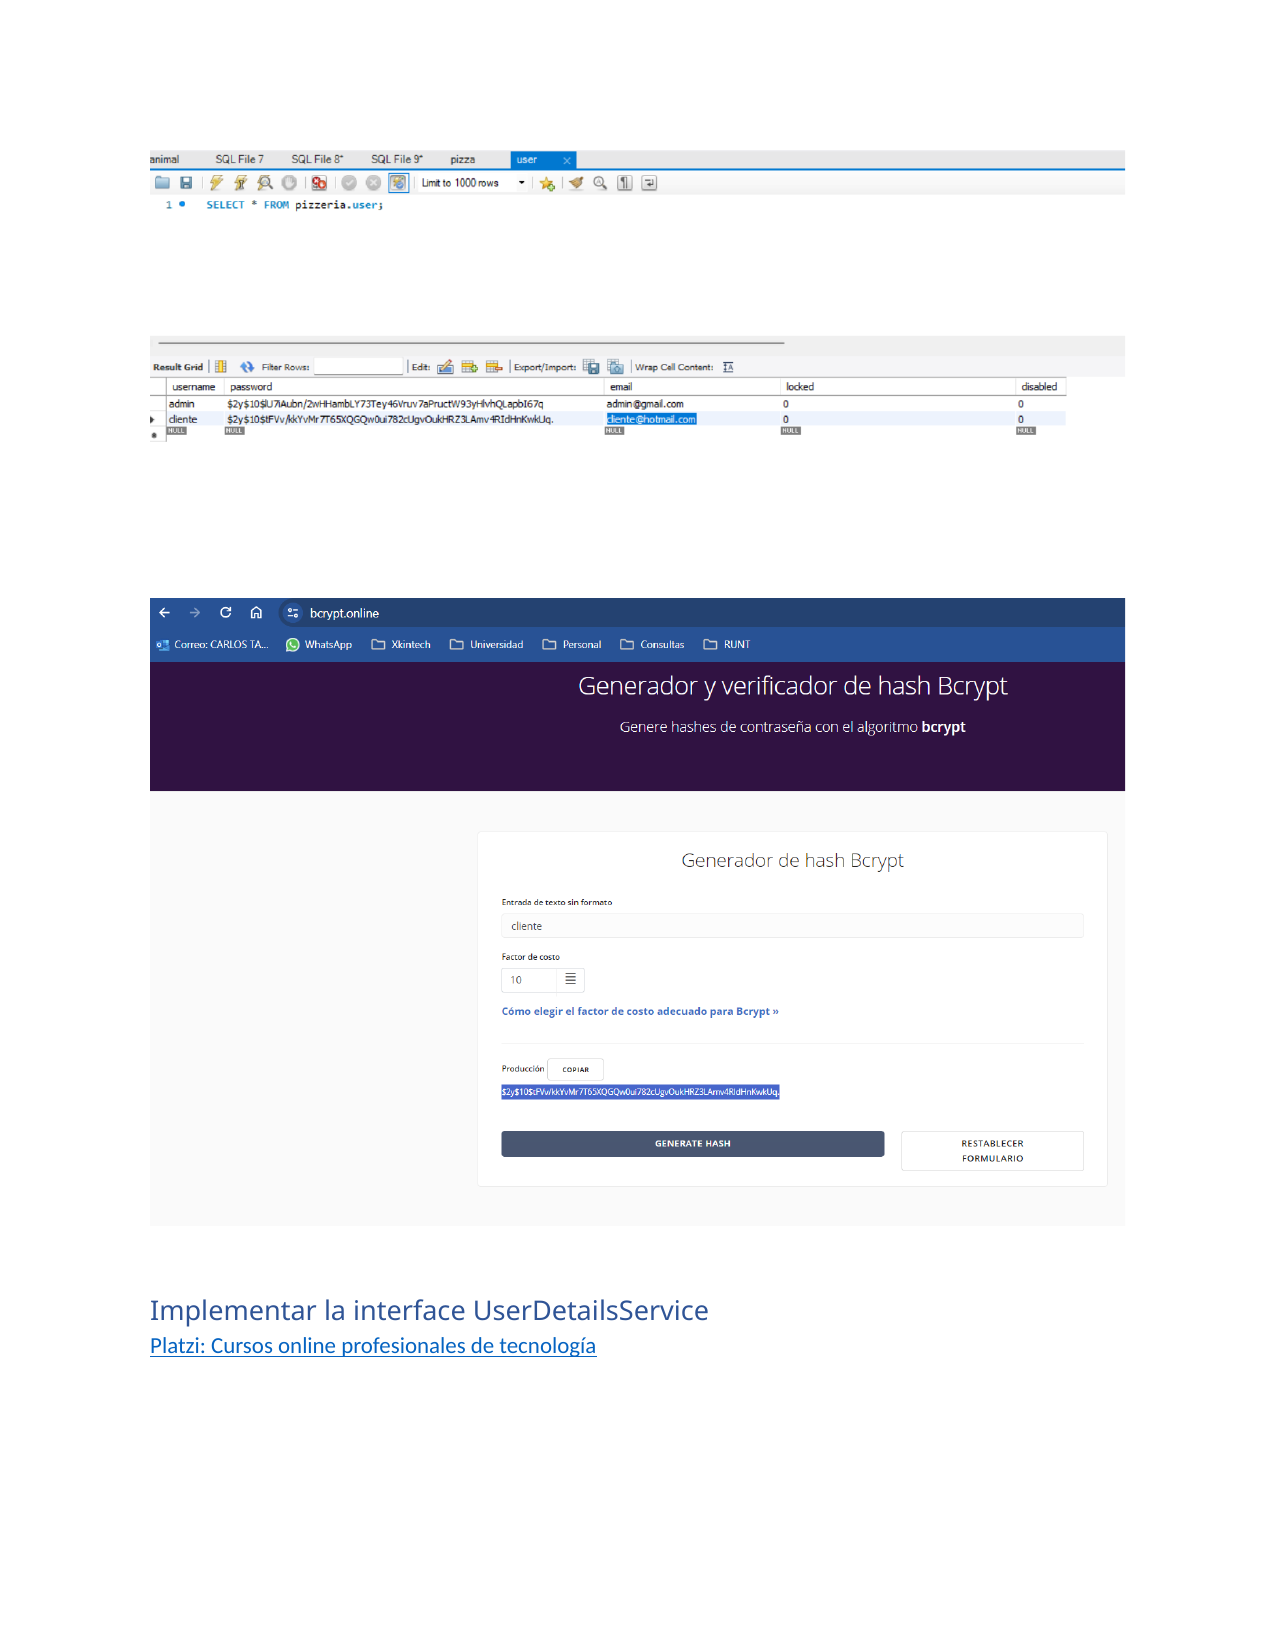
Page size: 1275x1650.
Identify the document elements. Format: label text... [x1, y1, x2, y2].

picture [150, 598, 1125, 1226]
text Platzi: Cursos online profesionales de tecnología [150, 1331, 1125, 1359]
subtitle Implementar la interface UserDetailsService [150, 1292, 1125, 1328]
picture [150, 150, 1125, 580]
